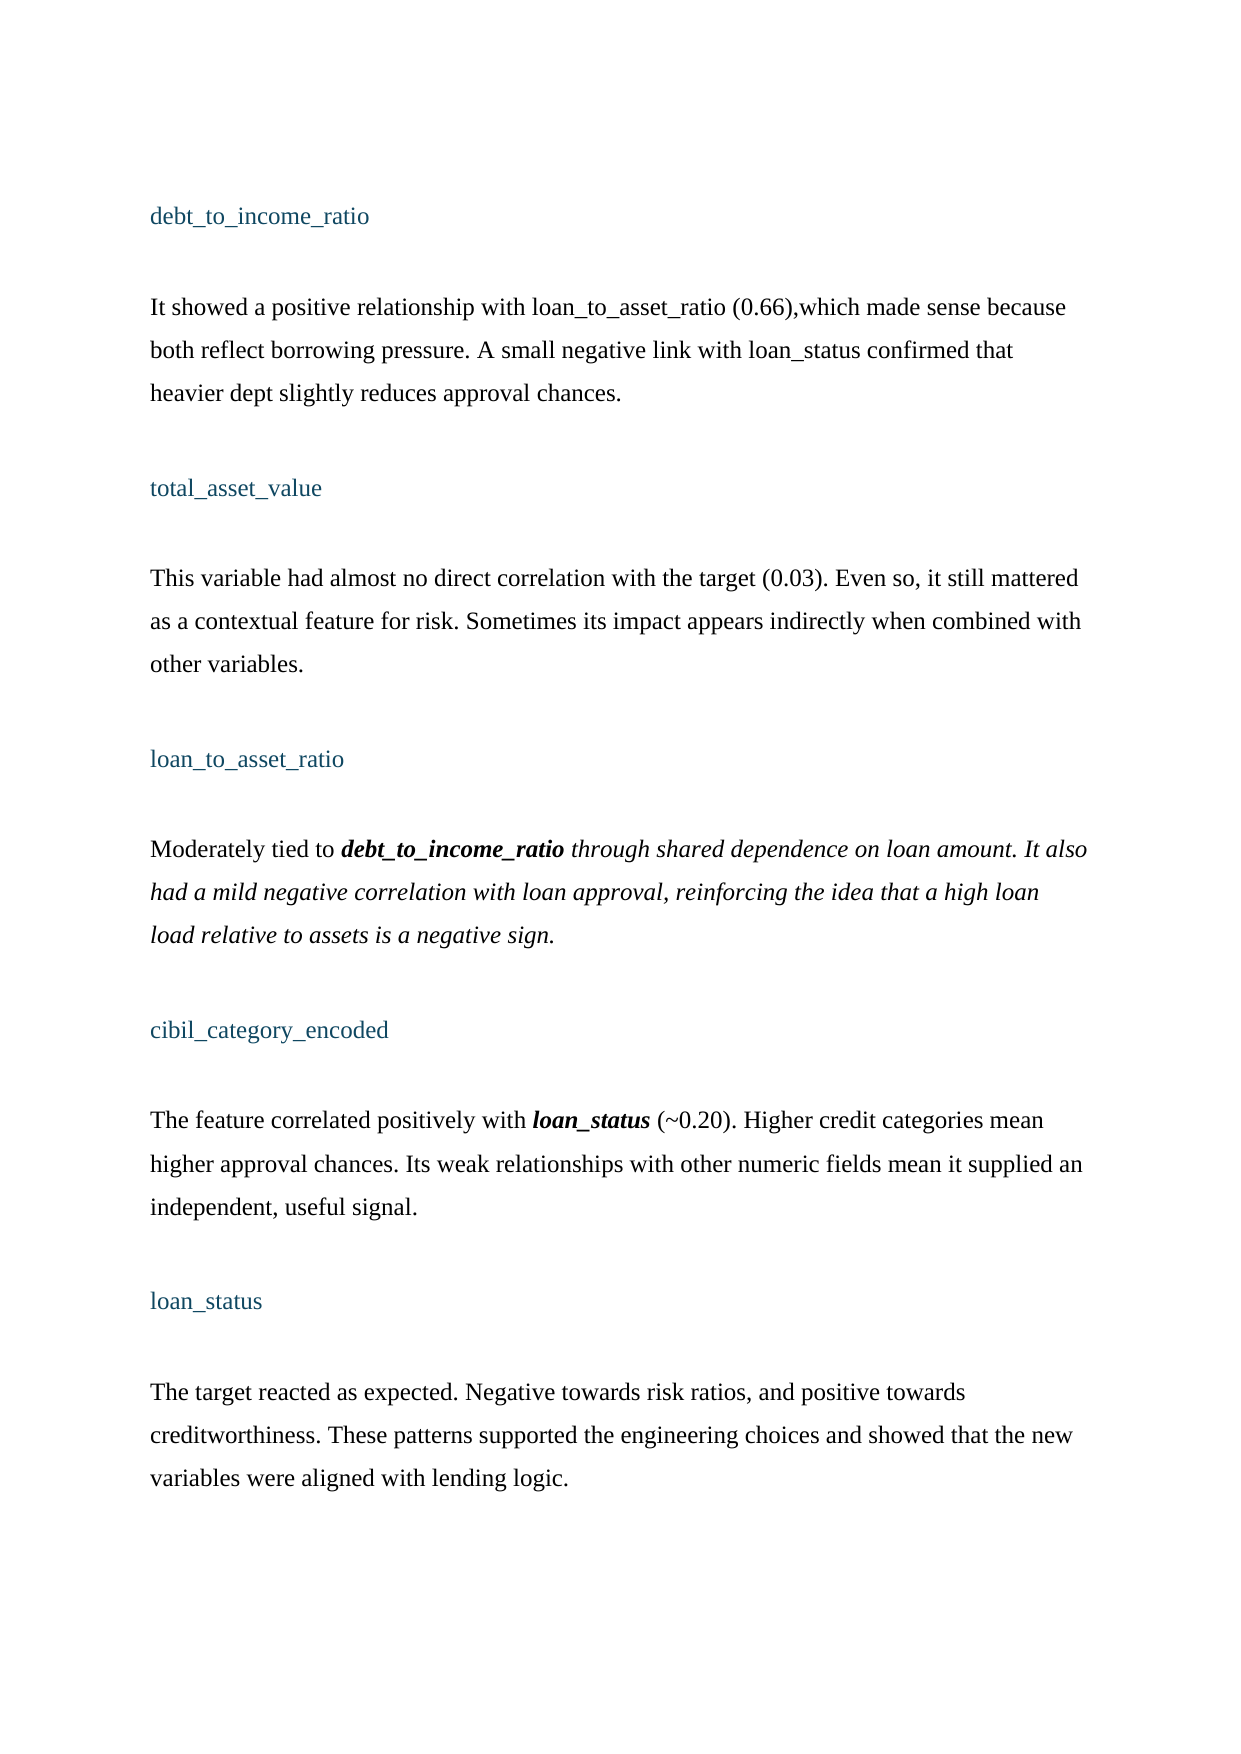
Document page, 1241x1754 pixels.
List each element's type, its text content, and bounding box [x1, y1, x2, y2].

text Moderately tied to debt_to_income_ratio through shared dependence on loan amount. It also had a mild negative correlation with loan approval, reinforcing the idea that a high loan load relative to assets is a negative sign. [150, 791, 1090, 949]
text It showed a positive relationship with loan_to_asset_ratio (0.66),which made sense because both reflect borrowing pressure. A small negative link with loan_status confirmed that heavier dept slightly reduces approval chances. [150, 249, 1090, 407]
text The feature correlated positively with loan_status (~0.20). Higher credit categories mean higher approval chances. Its weak relationships with other numeric fields mean it supplied an independent, useful signal. [150, 1062, 1090, 1221]
subtitle cibil_category_encoded [150, 1015, 1090, 1044]
text The target reacted as expected. Negative towards risk ratios, and positive towards creditworthiness. These patterns supported the engineering choices and showed that the new variables were aligned with lending logic. [150, 1334, 1090, 1492]
subtitle loan_to_asset_ratio [150, 744, 1090, 773]
text This variable had almost no direct correlation with the target (0.03). Even so, it still mattered as a contextual feature for risk. Sometimes its impact appears indirectly when combined with other variables. [150, 563, 1090, 678]
subtitle loan_status [150, 1286, 1090, 1315]
subtitle debt_to_income_ratio [150, 201, 1090, 230]
subtitle total_asset_value [150, 473, 1090, 501]
